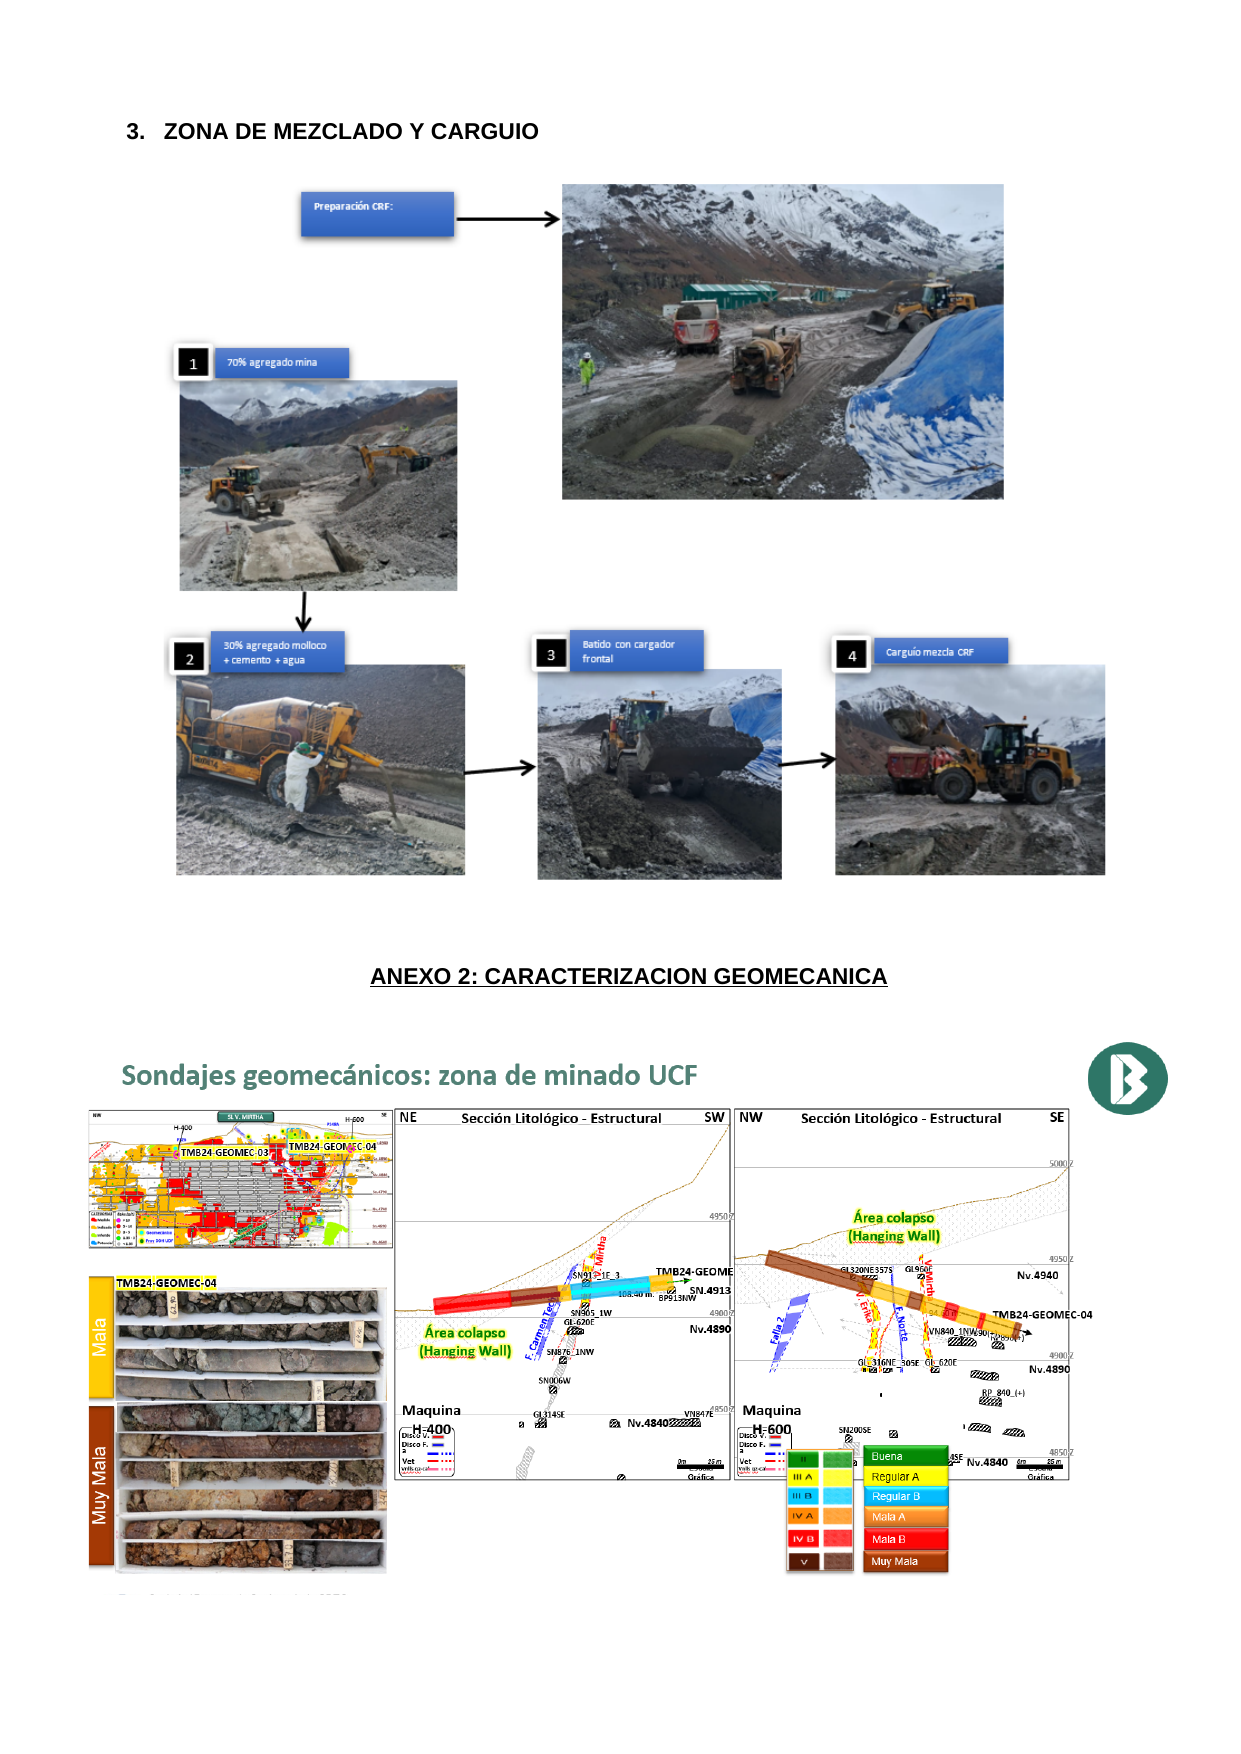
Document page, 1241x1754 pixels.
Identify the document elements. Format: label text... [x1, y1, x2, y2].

text ANEXO 2: CARACTERIZACION GEOMECANICA [89, 963, 1169, 990]
picture [163, 173, 1112, 882]
picture [88, 1042, 1169, 1595]
